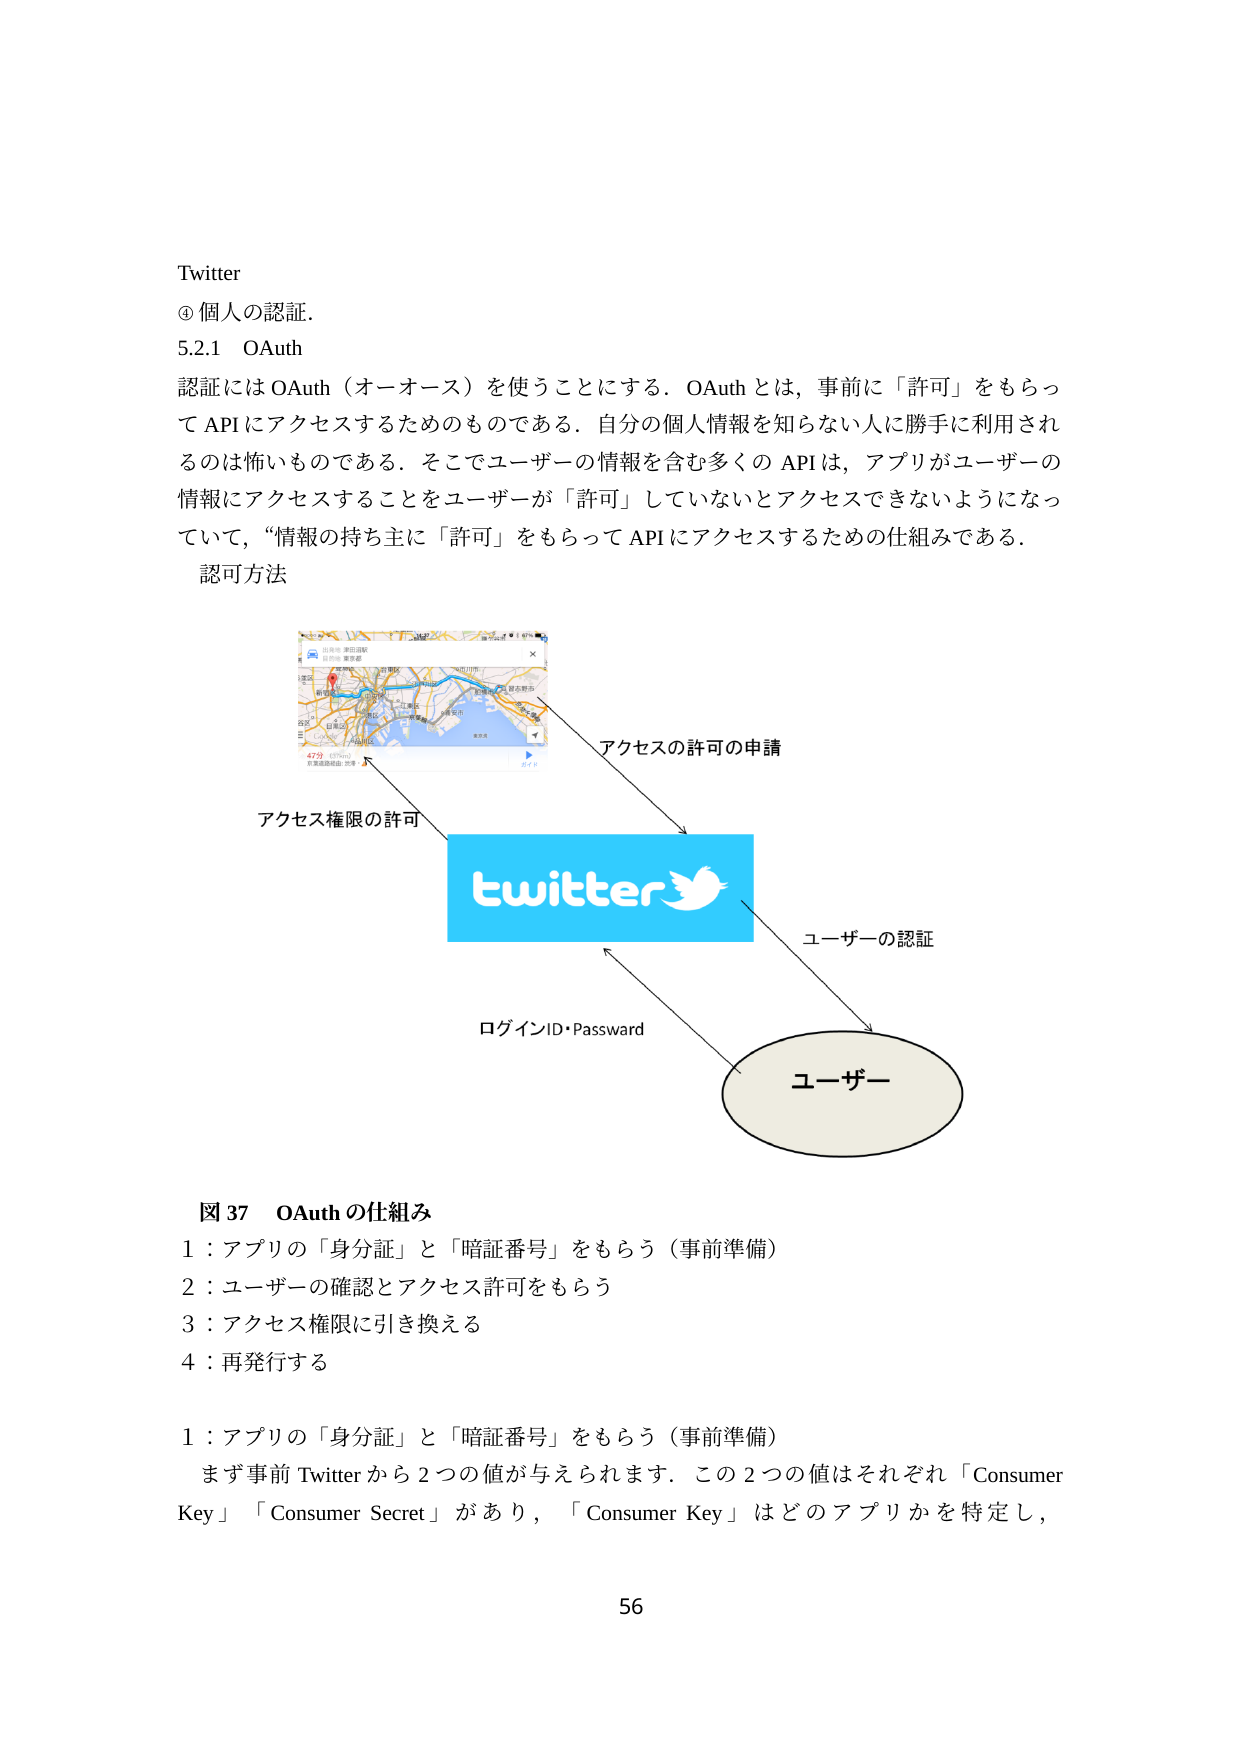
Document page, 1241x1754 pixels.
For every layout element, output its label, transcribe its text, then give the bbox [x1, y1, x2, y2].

text Twitter [177, 254, 1063, 292]
text ④個人の認証． [177, 292, 1063, 329]
text 図 37 OAuthの仕組み [177, 1192, 1063, 1229]
picture [245, 630, 974, 1158]
text ３：アクセス権限に引き換える [177, 1304, 1063, 1342]
text ２：ユーザーの確認とアクセス許可をもらう [177, 1267, 1063, 1304]
text １：アプリの「身分証」と「暗証番号」をもらう（事前準備） [177, 1417, 1063, 1454]
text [177, 1454, 1063, 1529]
text ４：再発行する [177, 1342, 1063, 1379]
text 5.2.1 OAuth [177, 329, 1063, 367]
text 認可方法 [177, 554, 1063, 592]
text １：アプリの「身分証」と「暗証番号」をもらう（事前準備） [177, 1229, 1063, 1267]
text 認証にはOAuth（オーオース）を使うことにする．OAuthとは，事前に「許可」をもらってAPIにアクセスするためのものである．自分の個人情報を知らない人に勝手に利用されるのは怖いものである．そこでユーザーの情報を含む多くのAPIは，アプリがユーザーの情報にアクセスすることをユーザーが「許可」していないとアクセスできないようになっていて，“情報の持ち主に「許可」をもらってAPIにアクセスするための仕組みである． [177, 367, 1063, 554]
